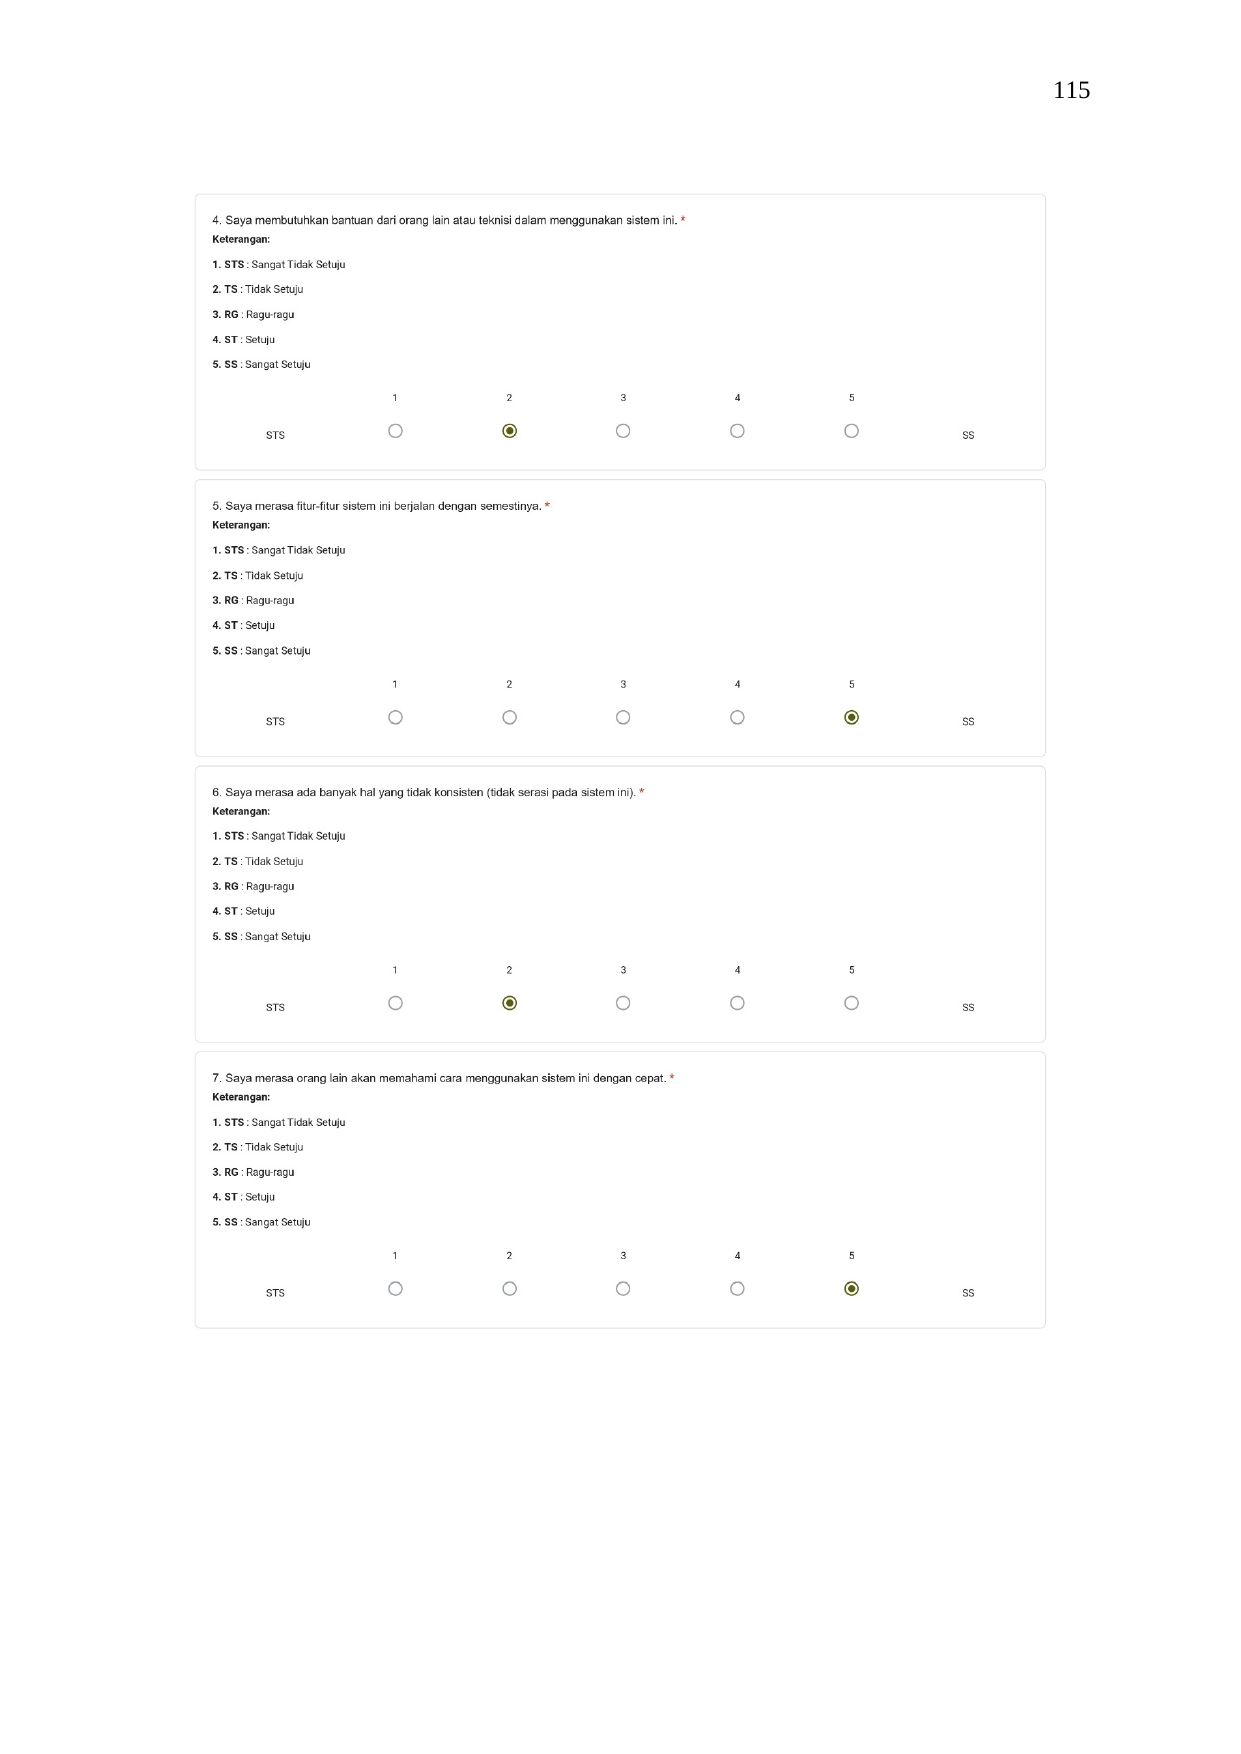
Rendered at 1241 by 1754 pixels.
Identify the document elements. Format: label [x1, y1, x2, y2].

picture [150, 150, 1090, 1480]
